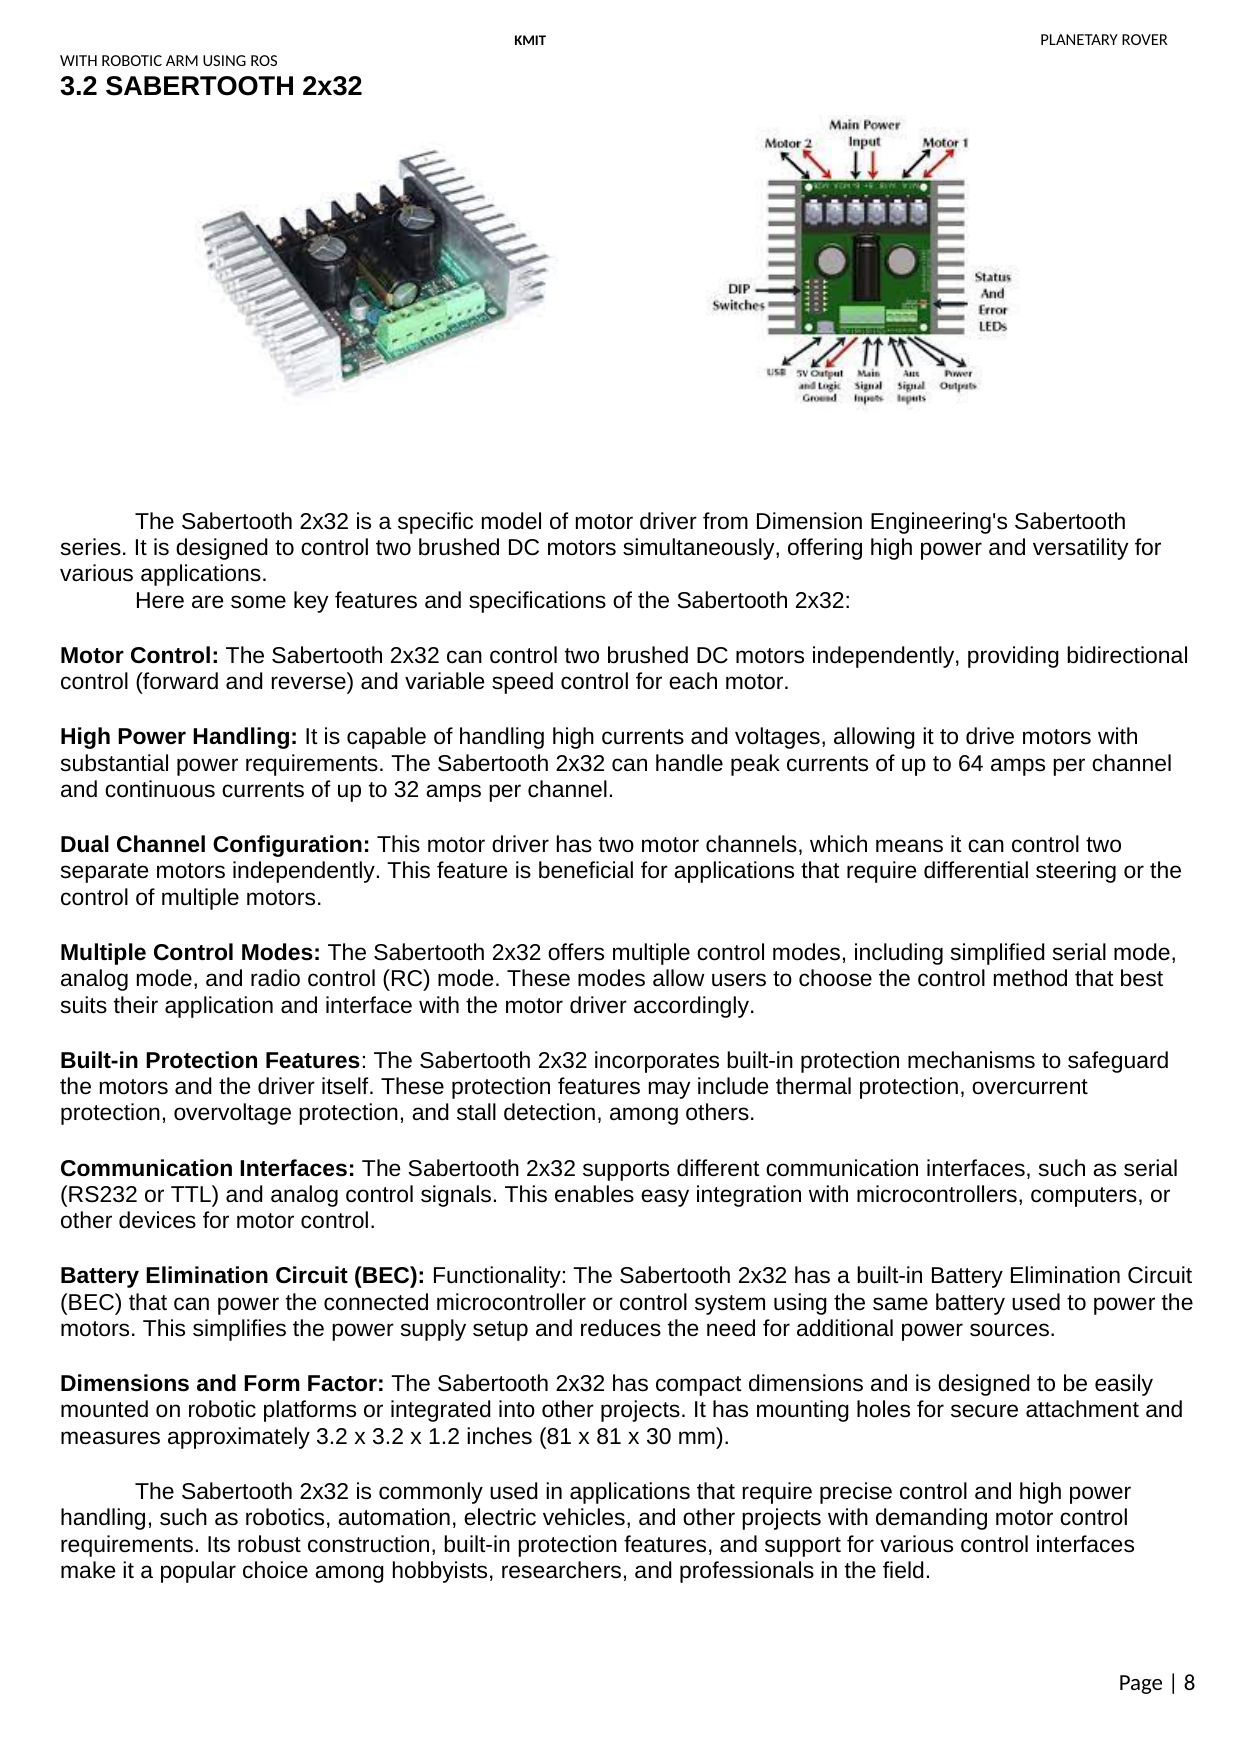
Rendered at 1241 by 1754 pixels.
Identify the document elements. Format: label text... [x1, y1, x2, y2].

text The Sabertooth 2x32 is a specific model of motor driver from Dimension Engineering's Sabertooth series. It is designed to control two brushed DC motors simultaneously, offering high power and versatility for various applications. [60, 508, 1195, 587]
text Multiple Control Modes: The Sabertooth 2x32 offers multiple control modes, including simplified serial mode, analog mode, and radio control (RC) mode. These modes allow users to choose the control method that best suits their application and interface with the motor driver accordingly. [60, 939, 1195, 1018]
text Motor Control: The Sabertooth 2x32 can control two brushed DC motors independently, providing bidirectional control (forward and reverse) and variable speed control for each motor. [60, 642, 1195, 694]
picture [158, 130, 588, 416]
text Dimensions and Form Factor: The Sabertooth 2x32 has compact dimensions and is designed to be easily mounted on robotic platforms or integrated into other projects. It has mounting holes for secure attachment and measures approximately 3.2 x 3.2 x 1.2 inches (81 x 81 x 30 mm). [60, 1370, 1195, 1449]
text 3.2 SABERTOOTH 2x32 [60, 70, 1195, 101]
text High Power Handling: It is capable of handling high currents and voltages, allowing it to drive motors with substantial power requirements. The Sabertooth 2x32 can handle peak currents of up to 64 amps per channel and continuous currents of up to 32 amps per channel. [60, 723, 1195, 802]
text Built-in Protection Features: The Sabertooth 2x32 incorporates built-in protection mechanisms to safeguard the motors and the driver itself. These protection features may include thermal protection, overcurrent protection, overvoltage protection, and stall detection, among others. [60, 1047, 1195, 1126]
text Dual Channel Configuration: This motor driver has two motor channels, which means it can control two separate motors independently. This feature is beneficial for applications that require differential steering or the control of multiple motors. [60, 831, 1195, 910]
text The Sabertooth 2x32 is commonly used in applications that require precise control and high power handling, such as robotics, automation, electric vehicles, and other projects with demanding motor control requirements. Its robust construction, built-in protection features, and support for various control interfaces make it a popular choice among hobbyists, researchers, and professionals in the field. [60, 1478, 1195, 1583]
text Here are some key features and specifications of the Sabertooth 2x32: [60, 587, 1195, 613]
picture [656, 115, 1073, 413]
text Battery Elimination Circuit (BEC): Functionality: The Sabertooth 2x32 has a built-in Battery Elimination Circuit (BEC) that can power the connected microcontroller or control system using the same battery used to power the motors. This simplifies the power supply setup and reduces the need for additional power sources. [60, 1262, 1195, 1341]
text Communication Interfaces: The Sabertooth 2x32 supports different communication interfaces, such as serial (RS232 or TTL) and analog control signals. This enables easy integration with microcontrollers, computers, or other devices for motor control. [60, 1154, 1195, 1233]
